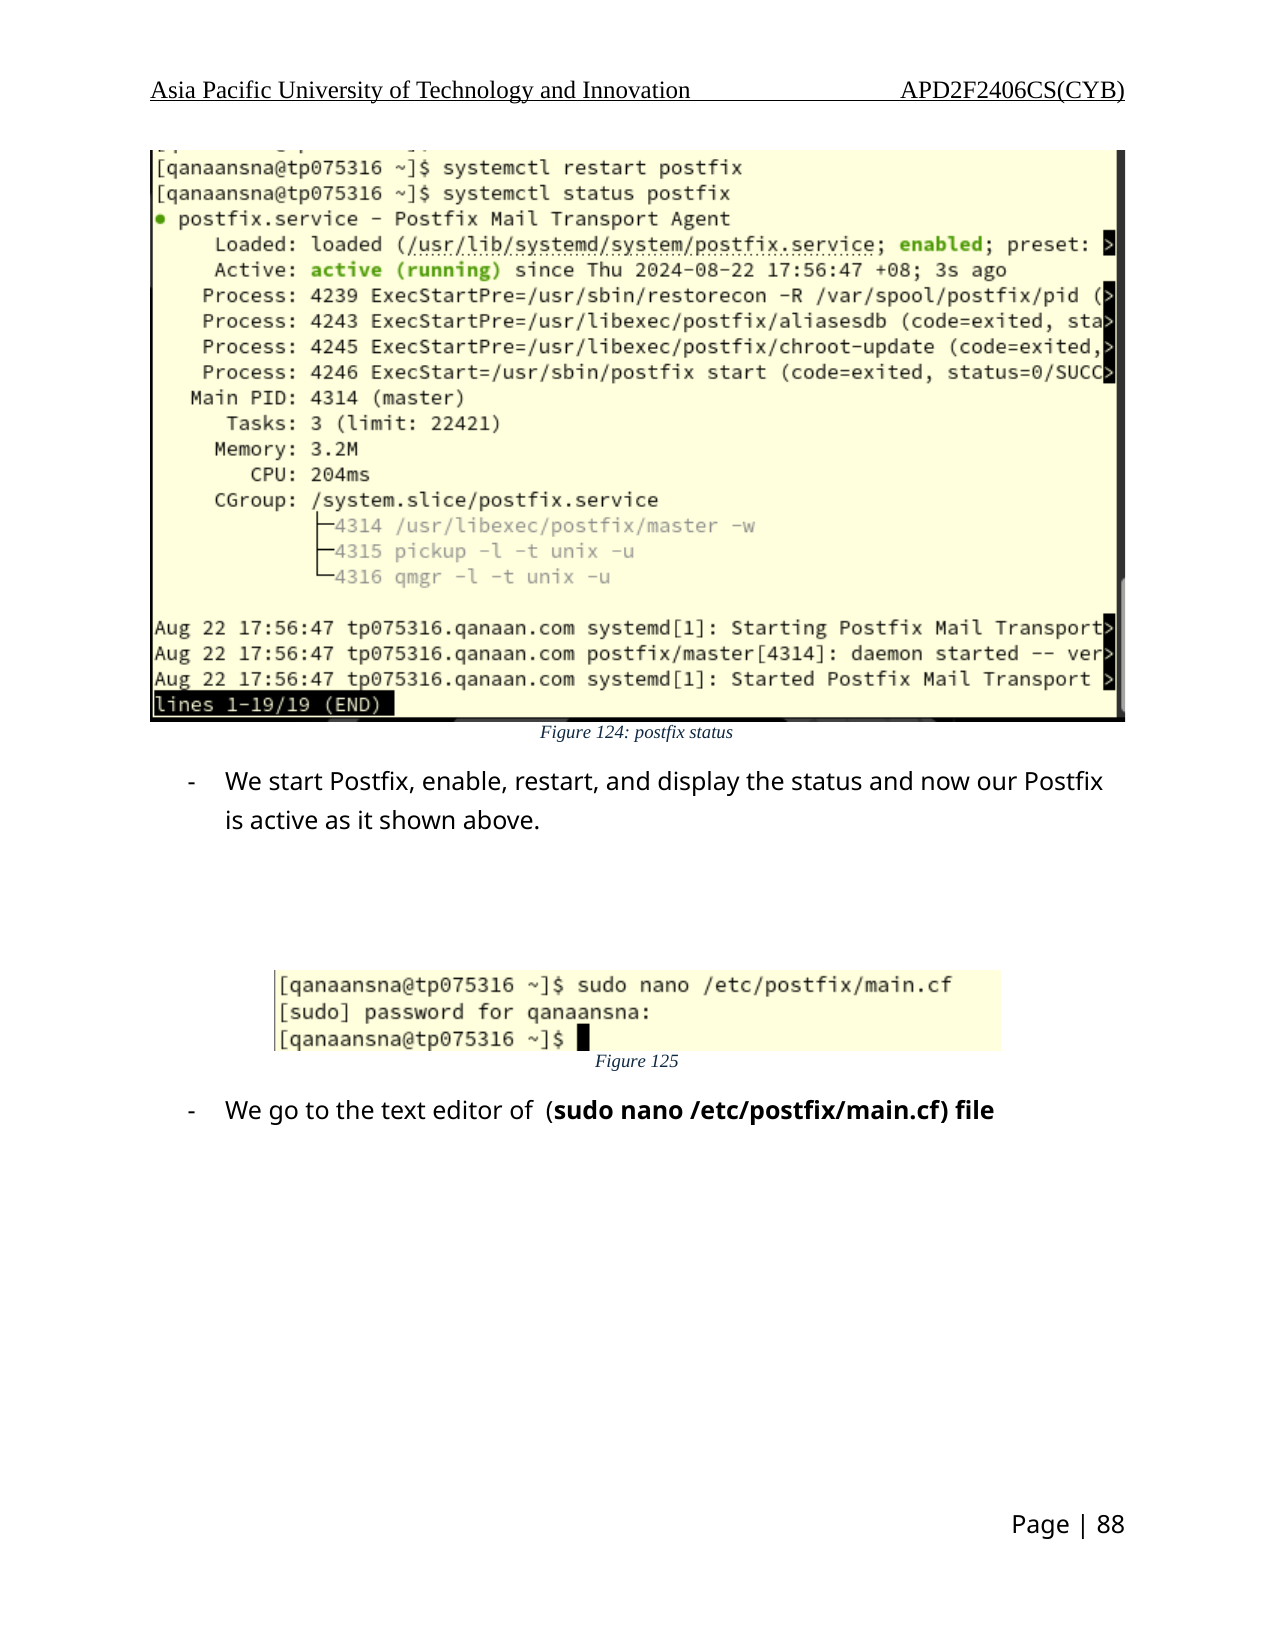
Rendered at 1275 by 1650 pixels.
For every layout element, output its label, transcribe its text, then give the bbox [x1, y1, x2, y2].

list We go to the text editor of (sudo nano /etc/postfix/main.cf) file [187, 1093, 1125, 1127]
picture [150, 150, 1125, 722]
picture [274, 970, 1001, 1051]
text Figure 124: postfix status [150, 722, 1125, 743]
list We start Postfix, enable, restart, and display the status and now our Postfix is active as it shown above. [187, 764, 1125, 837]
